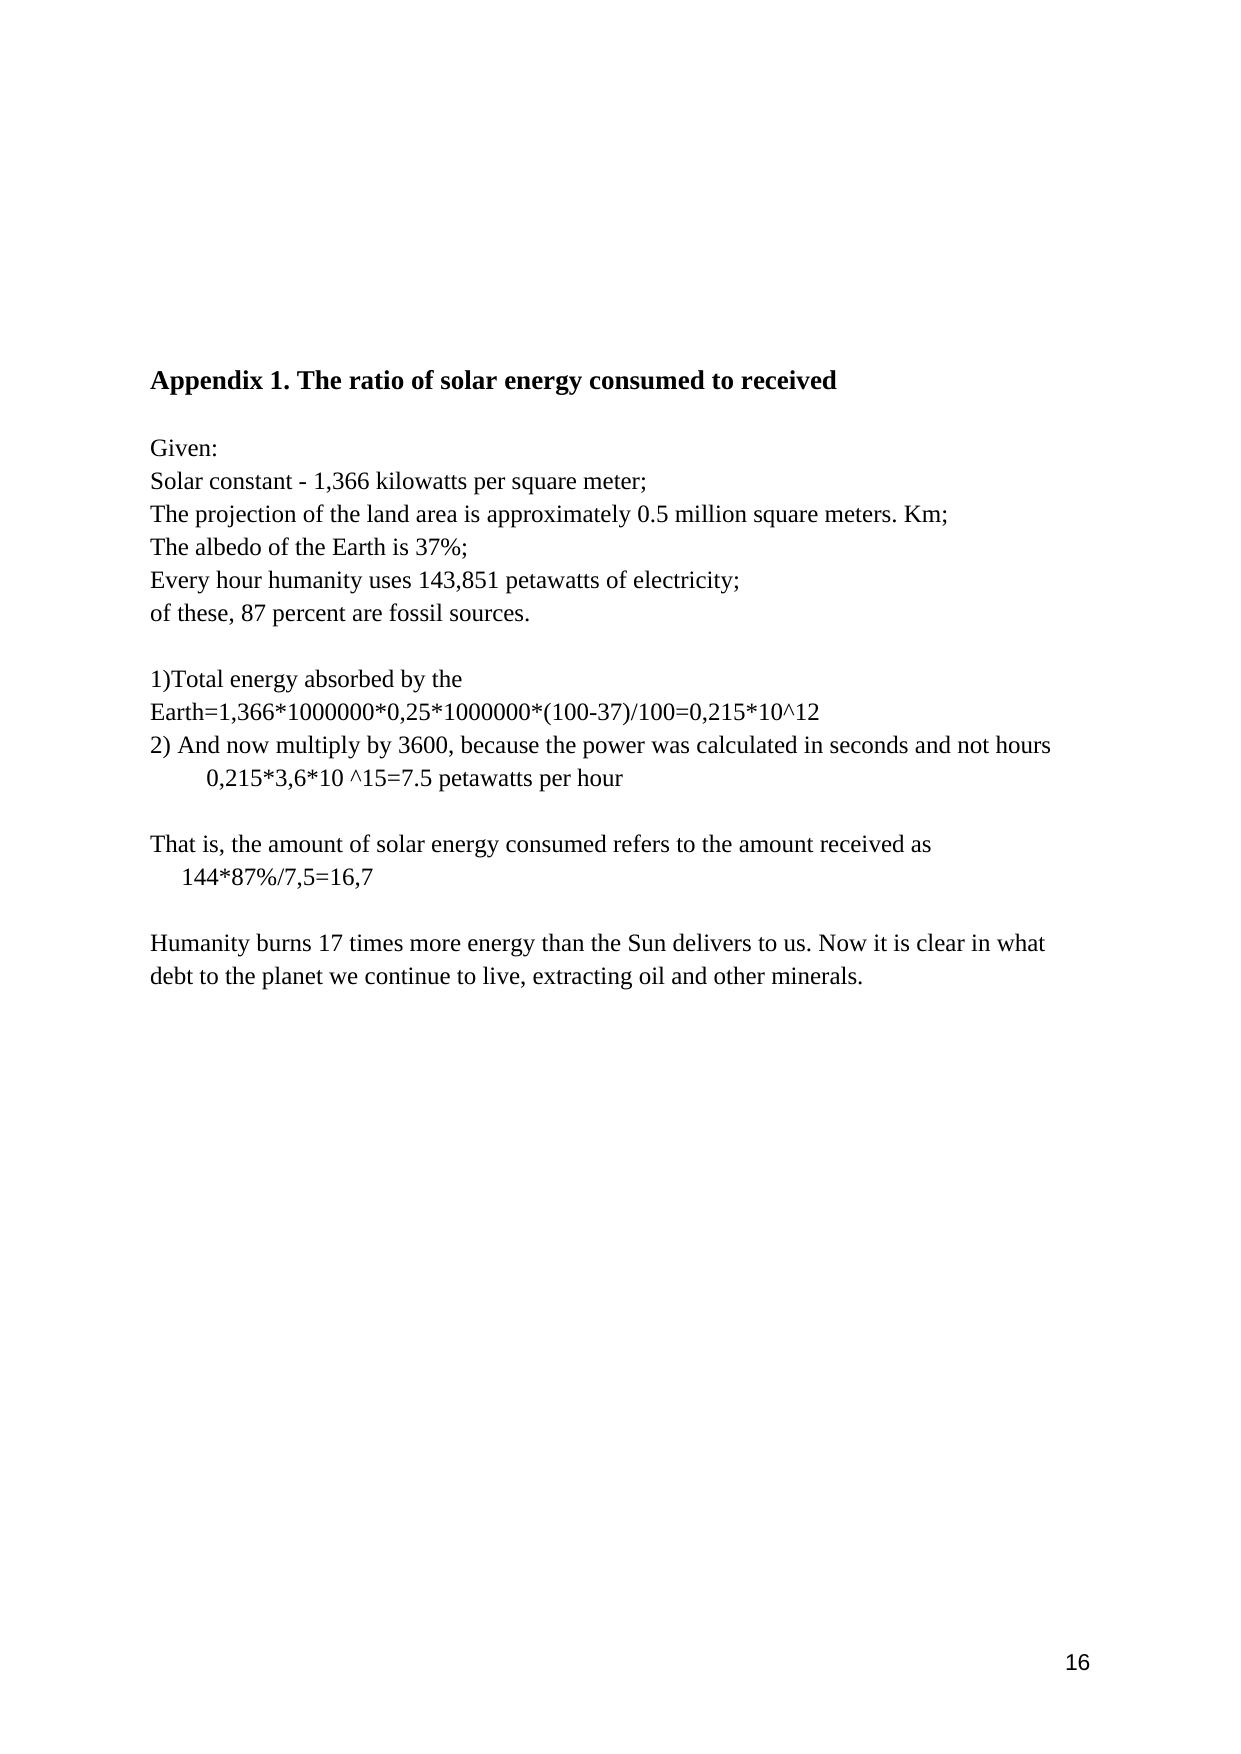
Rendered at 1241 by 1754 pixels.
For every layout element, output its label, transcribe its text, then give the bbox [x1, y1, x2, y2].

text The projection of the land area is approximately 0.5 million square meters. Km; [150, 499, 1090, 528]
text Solar constant - 1,366 kilowatts per square meter; [150, 466, 1090, 495]
text Humanity burns 17 times more energy than the Sun delivers to us. Now it is clear in what debt to the planet we continue to live, extracting oil and other minerals. [150, 928, 1090, 990]
text of these, 87 percent are fossil sources. [150, 598, 1090, 627]
text The albedo of the Earth is 37%; [150, 532, 1090, 561]
text 0,215*3,6*10 ^15=7.5 petawatts per hour [150, 763, 1090, 792]
text Given: [150, 433, 1090, 462]
text That is, the amount of solar energy consumed refers to the amount received as [150, 829, 1090, 858]
text 1)Total energy absorbed by the Earth=1,366*1000000*0,25*1000000*(100-37)/100=0,215*10^12 [150, 664, 1090, 726]
text Every hour humanity uses 143,851 petawatts of electricity; [150, 565, 1090, 594]
text 2) And now multiply by 3600, because the power was calculated in seconds and not hours [150, 730, 1090, 759]
text 144*87%/7,5=16,7 [150, 862, 1090, 891]
text Appendix 1. The ratio of solar energy consumed to received [150, 364, 1090, 396]
